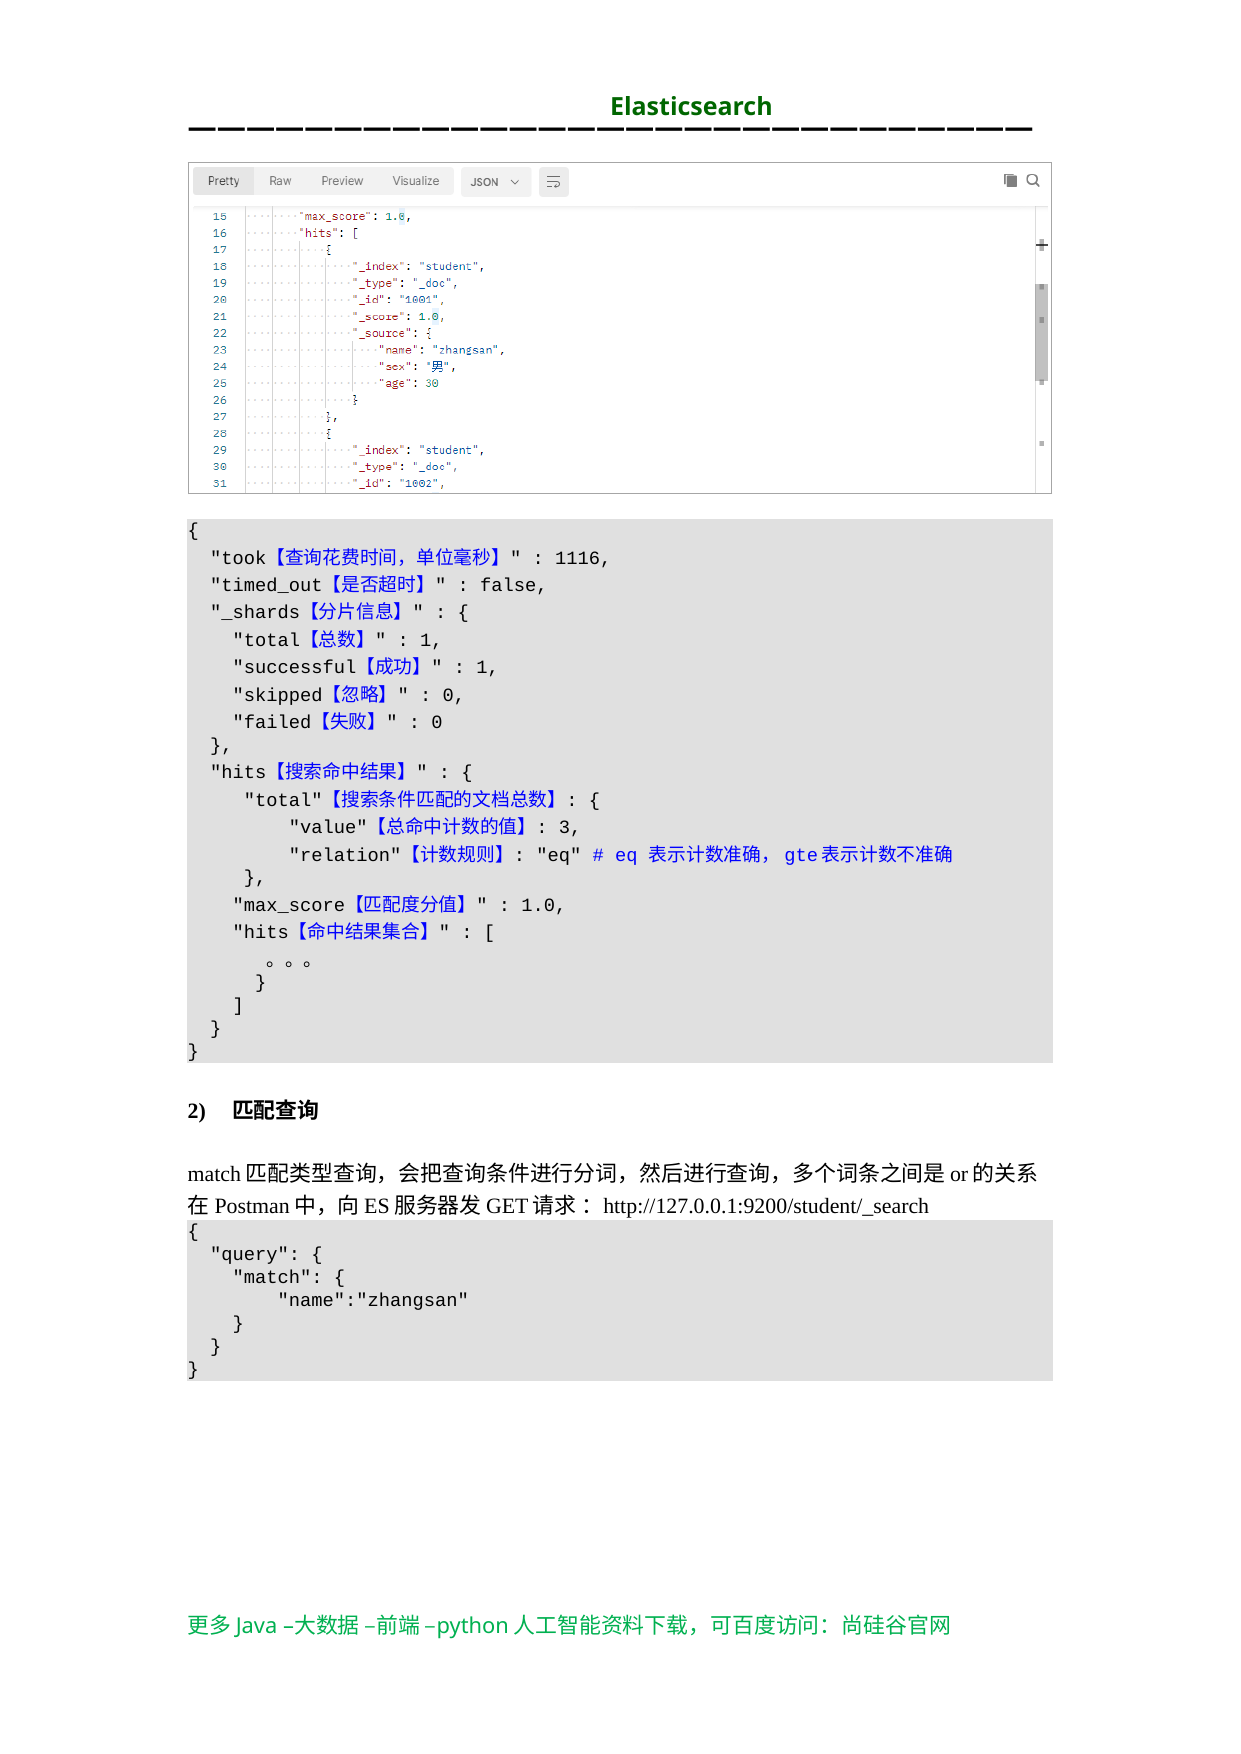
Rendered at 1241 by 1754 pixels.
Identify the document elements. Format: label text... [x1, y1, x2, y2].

text "successful【成功】" : 1, [187, 652, 1053, 679]
text "total"【搜索条件匹配的文档总数】: { [187, 784, 1053, 812]
text "max_score【匹配度分值】" : 1.0, [187, 889, 1053, 917]
text } [187, 1312, 1053, 1335]
text }, [187, 867, 1053, 889]
text match匹配类型查询，会把查询条件进行分词，然后进行查询，多个词条之间是or的关系 [187, 1155, 1053, 1188]
text "name":"zhangsan" [187, 1289, 1053, 1312]
text } [187, 1358, 1053, 1381]
text "query": { [187, 1243, 1053, 1266]
text }, [187, 734, 1053, 757]
picture [189, 163, 1051, 493]
text "hits【搜索命中结果】" : { [187, 757, 1053, 784]
text "hits【命中结果集合】" : [ [187, 917, 1053, 944]
subtitle 匹配查询 [187, 1092, 1053, 1125]
text "_shards【分片信息】" : { [187, 597, 1053, 624]
text 。。。 [187, 944, 1053, 972]
text "skipped【忽略】" : 0, [187, 679, 1053, 707]
text "value"【总命中计数的值】: 3, [187, 812, 1053, 839]
text "match": { [187, 1266, 1053, 1289]
text "failed【失败】" : 0 [187, 707, 1053, 734]
text "took【查询花费时间，单位毫秒】" : 1116, [187, 542, 1053, 570]
text "timed_out【是否超时】" : false, [187, 570, 1053, 597]
text } [187, 1017, 1053, 1040]
text "total【总数】" : 1, [187, 624, 1053, 652]
text } [187, 1040, 1053, 1063]
text 在 Postman中，向ES服务器发GET请求 ：http://127.0.0.1:9200/student/_search [187, 1188, 1053, 1220]
text "relation"【计数规则】: "eq" # eq 表示计数准确， gte表示计数不准确 [187, 839, 1053, 867]
text { [187, 1220, 1053, 1243]
text ] [187, 994, 1053, 1017]
text { [187, 519, 1053, 542]
text } [187, 1335, 1053, 1358]
text } [187, 972, 1053, 994]
